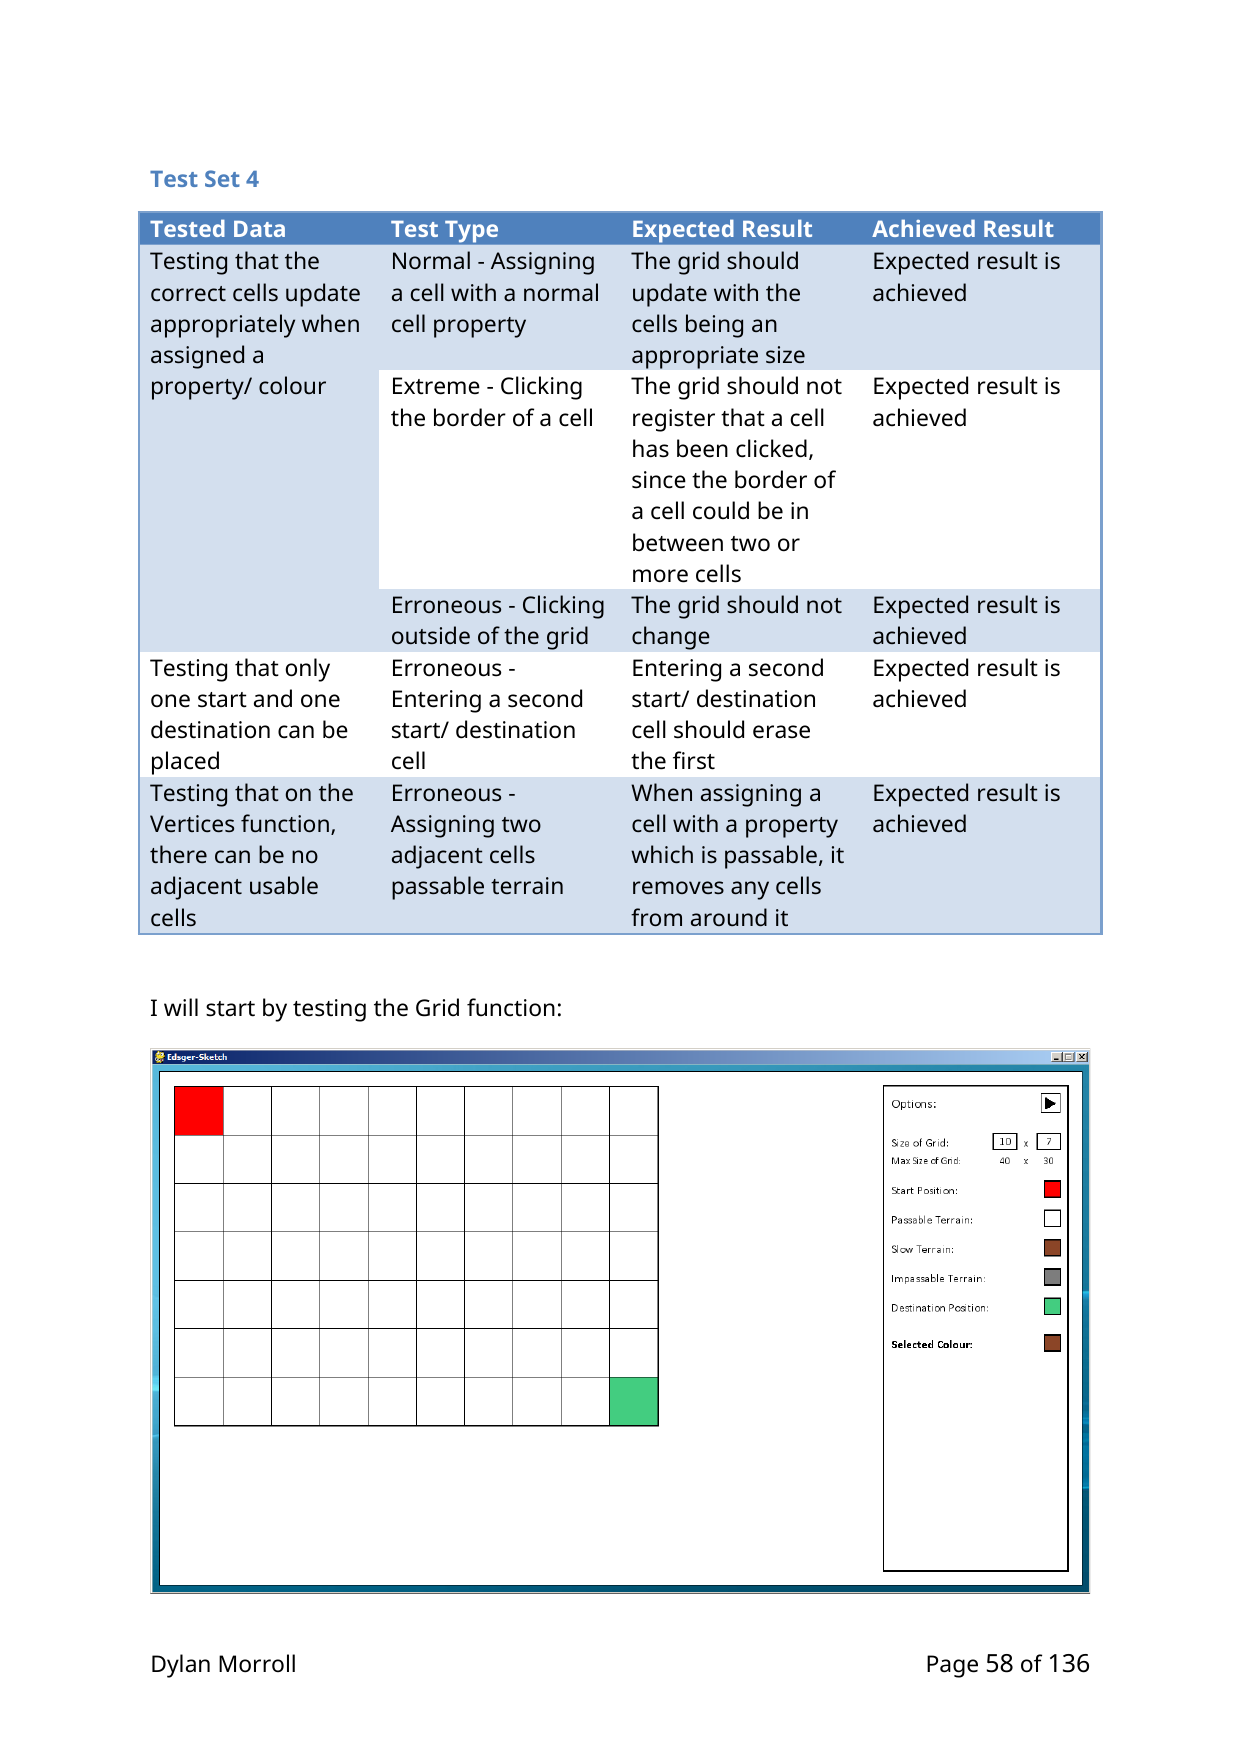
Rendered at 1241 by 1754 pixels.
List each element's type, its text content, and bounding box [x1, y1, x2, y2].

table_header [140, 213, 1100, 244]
text I will start by testing the Grid function: [150, 992, 1090, 1023]
picture [150, 1048, 1091, 1594]
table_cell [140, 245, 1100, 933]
subtitle Test Set 4 [150, 162, 1090, 194]
